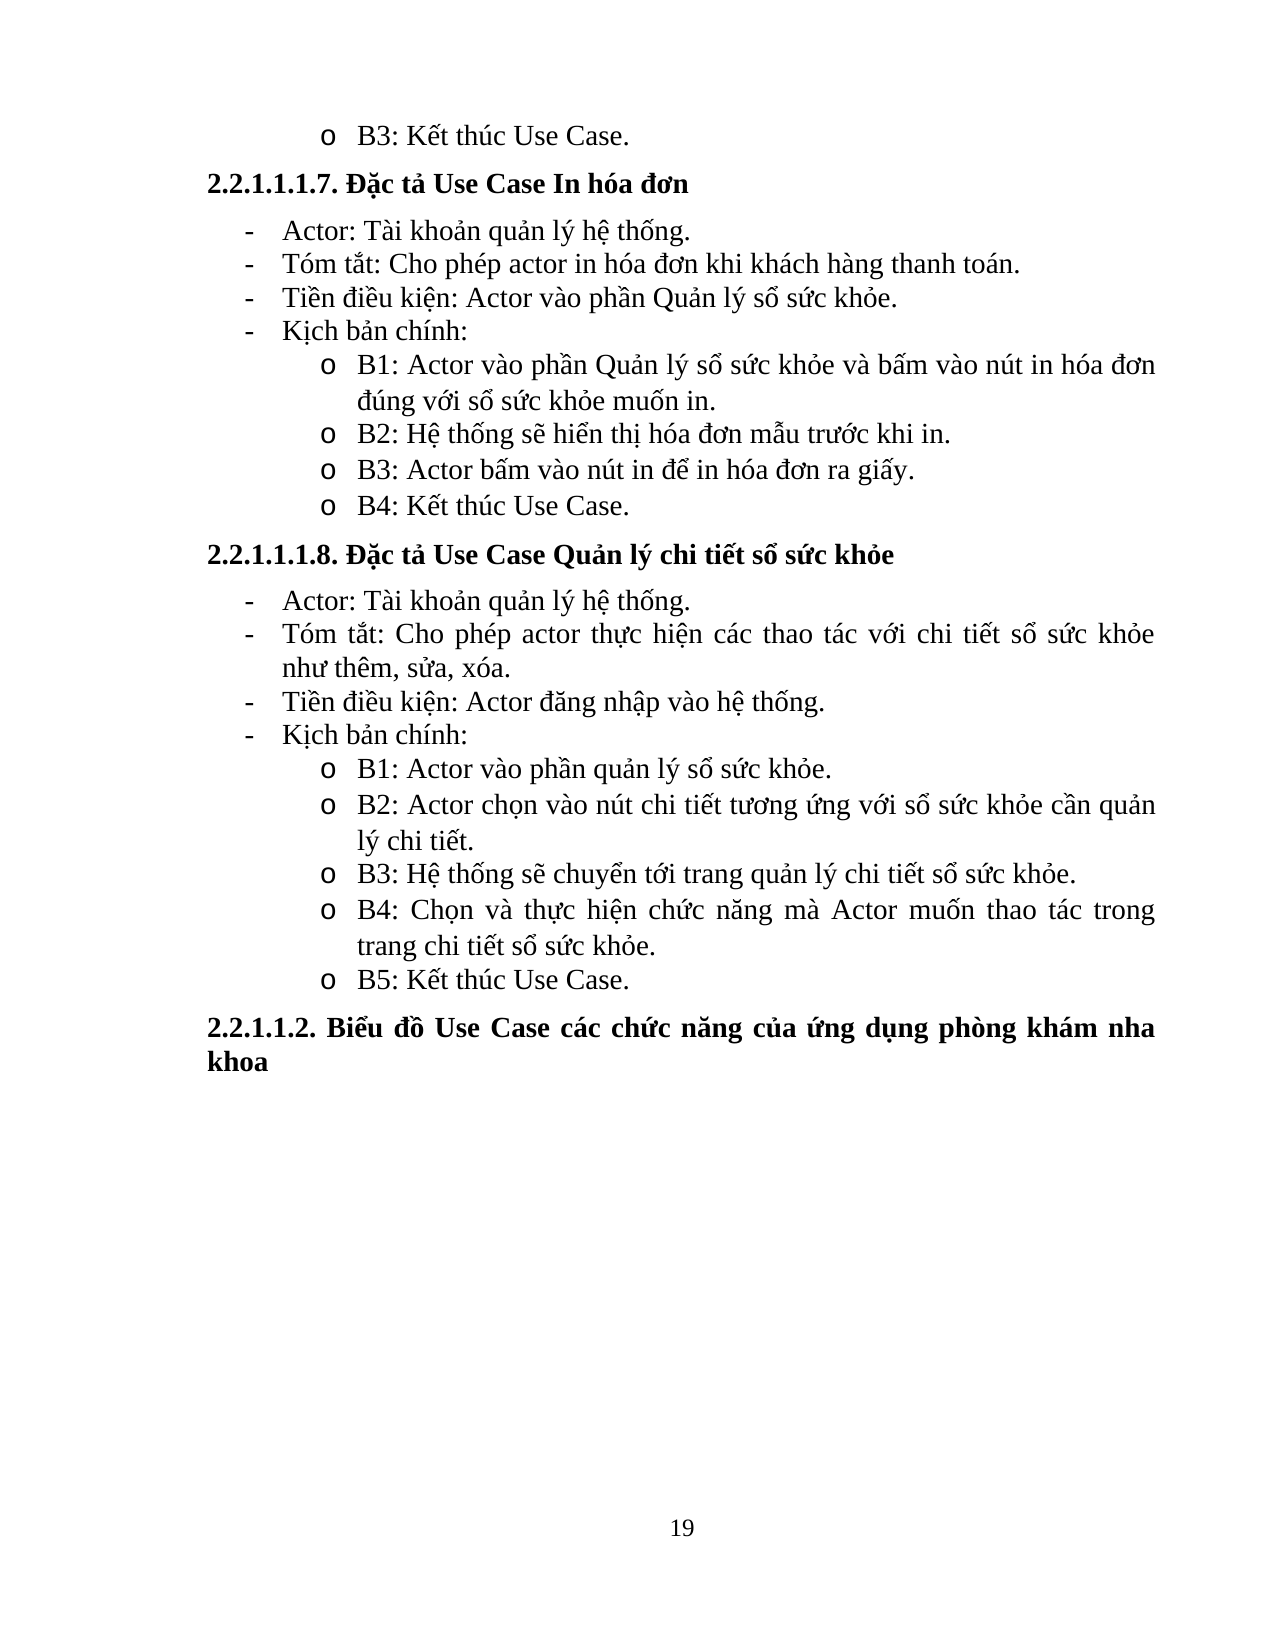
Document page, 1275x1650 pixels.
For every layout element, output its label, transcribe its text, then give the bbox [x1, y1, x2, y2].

list Kịch bản chính: [244, 313, 1157, 347]
list B4: Kết thúc Use Case. [319, 488, 1157, 524]
list B3: Kết thúc Use Case. [319, 118, 1157, 154]
list B1: Actor vào phần Quản lý sổ sức khỏe và bấm vào nút in hóa đơn đúng với sổ sức khỏe muốn in. [319, 347, 1157, 416]
list B4: Chọn và thực hiện chức năng mà Actor muốn thao tác trong trang chi tiết sổ sức khỏe. [319, 892, 1157, 962]
list B3: Hệ thống sẽ chuyển tới trang quản lý chi tiết sổ sức khỏe. [319, 856, 1157, 892]
list Actor: Tài khoản quản lý hệ thống. [244, 583, 1157, 617]
list B2: Hệ thống sẽ hiển thị hóa đơn mẫu trước khi in. [319, 416, 1157, 452]
list Kịch bản chính: [244, 717, 1157, 751]
list Tóm tắt: Cho phép actor thực hiện các thao tác với chi tiết sổ sức khỏe như thêm, sửa, xóa. [244, 617, 1157, 684]
list B5: Kết thúc Use Case. [319, 962, 1157, 998]
list B3: Actor bấm vào nút in để in hóa đơn ra giấy. [319, 452, 1157, 488]
list Tiền điều kiện: Actor đăng nhập vào hệ thống. [244, 684, 1157, 717]
list Tóm tắt: Cho phép actor in hóa đơn khi khách hàng thanh toán. [244, 246, 1157, 280]
text 2.2.1.1.2. Biểu đồ Use Case các chức năng của ứng dụng phòng khám nha khoa [207, 1011, 1157, 1078]
list Actor: Tài khoản quản lý hệ thống. [244, 213, 1157, 246]
text 2.2.1.1.1.8. Đặc tả Use Case Quản lý chi tiết sổ sức khỏe [207, 537, 1157, 571]
text 2.2.1.1.1.7. Đặc tả Use Case In hóa đơn [207, 167, 1157, 200]
list B2: Actor chọn vào nút chi tiết tương ứng với sổ sức khỏe cần quản lý chi tiết. [319, 787, 1157, 856]
list B1: Actor vào phần quản lý sổ sức khỏe. [319, 751, 1157, 787]
list Tiền điều kiện: Actor vào phần Quản lý sổ sức khỏe. [244, 280, 1157, 313]
